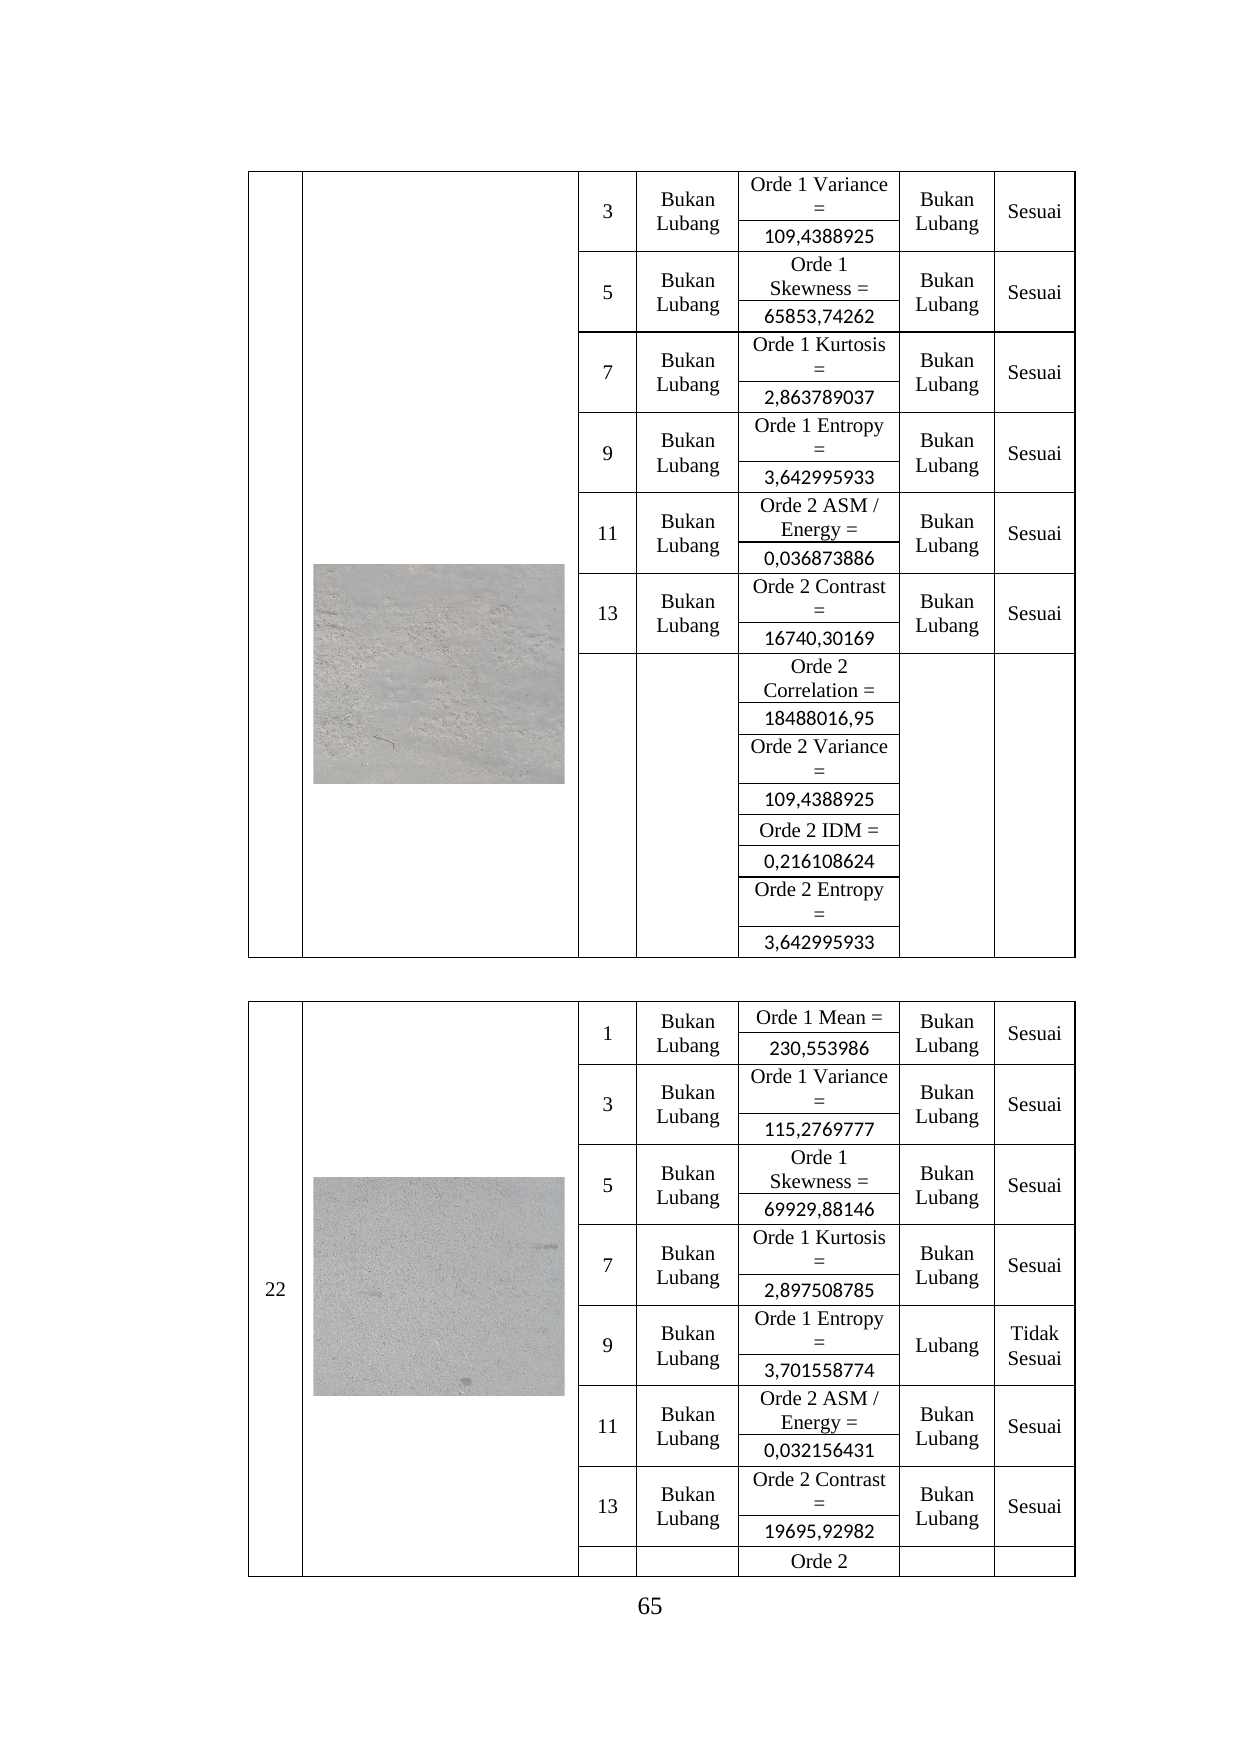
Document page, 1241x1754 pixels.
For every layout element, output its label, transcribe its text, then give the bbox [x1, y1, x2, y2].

table_cell 3,701558774 [739, 1355, 899, 1385]
table_cell Bukan Lubang [637, 1225, 738, 1305]
table_cell Sesuai [995, 413, 1074, 492]
table_cell Bukan Lubang [900, 1065, 994, 1144]
table_cell 0,036873886 [739, 543, 899, 573]
table_cell 5 [579, 1145, 636, 1224]
table_cell 2,897508785 [739, 1275, 899, 1305]
table_cell Orde 2 Correlation = [739, 654, 899, 702]
table_cell [637, 1547, 738, 1576]
table_cell Sesuai [995, 172, 1074, 251]
table_header 1 [579, 1002, 636, 1063]
table_cell [579, 654, 636, 957]
table_cell 0,216108624 [739, 846, 899, 876]
table_cell 19695,92982 [739, 1516, 899, 1546]
table_cell Bukan Lubang [900, 1145, 994, 1224]
table_cell [900, 654, 994, 957]
table_cell Sesuai [995, 493, 1074, 573]
table_cell Bukan Lubang [637, 252, 738, 331]
table_cell Orde 2 Contrast = [739, 574, 899, 622]
table_cell [900, 1547, 994, 1576]
table_cell 5 [579, 252, 636, 331]
table_cell Bukan Lubang [637, 1065, 738, 1144]
picture [313, 1177, 565, 1396]
table_cell Bukan Lubang [900, 252, 994, 331]
table_cell [637, 654, 738, 957]
table_cell Bukan Lubang [900, 172, 994, 251]
table_cell [995, 1547, 1074, 1576]
table_cell Bukan Lubang [637, 1145, 738, 1224]
table_cell 7 [579, 333, 636, 412]
table_cell Orde 1 Entropy = [739, 413, 899, 461]
table_cell 109,4388925 [739, 784, 899, 814]
table_cell [579, 1547, 636, 1576]
table_cell Orde 2 Entropy = [739, 878, 899, 926]
table_cell 3 [579, 1065, 636, 1144]
table_cell Bukan Lubang [900, 1467, 994, 1546]
table_cell Orde 2 Contrast = [739, 1467, 899, 1515]
table_cell Orde 2 IDM = [739, 815, 899, 845]
table_cell Bukan Lubang [900, 574, 994, 653]
table_cell Orde 1 Variance = [739, 1065, 899, 1113]
table_cell Bukan Lubang [637, 1467, 738, 1546]
table_cell 9 [579, 413, 636, 492]
table_cell Sesuai [995, 333, 1074, 412]
table_cell 11 [579, 493, 636, 573]
table_header Bukan Lubang [900, 1002, 994, 1063]
table_cell Bukan Lubang [637, 172, 738, 251]
table_cell Orde 2 ASM / Energy = [739, 493, 899, 541]
table_cell Bukan Lubang [637, 1386, 738, 1466]
table_cell Bukan Lubang [900, 1386, 994, 1466]
table_cell 13 [579, 1467, 636, 1546]
table_cell 65853,74262 [739, 301, 899, 331]
table_cell Sesuai [995, 1467, 1074, 1546]
table_cell 13 [579, 574, 636, 653]
table_cell Bukan Lubang [900, 493, 994, 573]
table_cell 9 [579, 1306, 636, 1385]
table_cell Bukan Lubang [637, 574, 738, 653]
table_cell 3,642995933 [739, 462, 899, 492]
table_cell Sesuai [995, 1386, 1074, 1466]
table_cell Orde 1 Kurtosis = [739, 1225, 899, 1273]
table_header [303, 1002, 578, 1576]
table_cell 3 [579, 172, 636, 251]
table_cell Sesuai [995, 1145, 1074, 1224]
table_header 22 [249, 1002, 302, 1576]
table_header Bukan Lubang [637, 1002, 738, 1063]
table_cell Bukan Lubang [637, 333, 738, 412]
table_cell Bukan Lubang [637, 413, 738, 492]
table_cell 16740,30169 [739, 623, 899, 653]
table_cell Orde 1 Skewness = [739, 1145, 899, 1193]
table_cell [739, 1547, 899, 1576]
table_cell Orde 1 Skewness = [739, 252, 899, 300]
table_cell 3,642995933 [739, 927, 899, 957]
table_header Sesuai [995, 1002, 1074, 1063]
table_cell Bukan Lubang [900, 333, 994, 412]
table_cell 69929,88146 [739, 1194, 899, 1224]
table_cell [995, 654, 1074, 957]
table_cell 0,032156431 [739, 1435, 899, 1466]
table_cell 2,863789037 [739, 382, 899, 412]
table_cell Lubang [900, 1306, 994, 1385]
table_cell Orde 1 Variance = [739, 172, 899, 220]
table_cell Sesuai [995, 574, 1074, 653]
table_cell Bukan Lubang [637, 1306, 738, 1385]
table_cell 230,553986 [739, 1033, 899, 1063]
table_cell Bukan Lubang [900, 413, 994, 492]
table_cell Sesuai [995, 1225, 1074, 1305]
table_cell 115,2769777 [739, 1114, 899, 1144]
table_cell Bukan Lubang [900, 1225, 994, 1305]
table_cell Sesuai [995, 252, 1074, 331]
table_header Orde 1 Mean = [739, 1002, 899, 1032]
table_cell 18488016,95 [739, 703, 899, 733]
table_cell Bukan Lubang [637, 493, 738, 573]
table_cell 7 [579, 1225, 636, 1305]
table_cell Tidak Sesuai [995, 1306, 1074, 1385]
table_cell Sesuai [995, 1065, 1074, 1144]
table_cell Orde 2 Variance = [739, 735, 899, 783]
table_cell 109,4388925 [739, 221, 899, 251]
table_cell Orde 2 ASM / Energy = [739, 1386, 899, 1434]
table_cell Orde 1 Kurtosis = [739, 333, 899, 381]
table_cell Orde 1 Entropy = [739, 1306, 899, 1354]
table_cell 11 [579, 1386, 636, 1466]
picture [313, 564, 565, 784]
